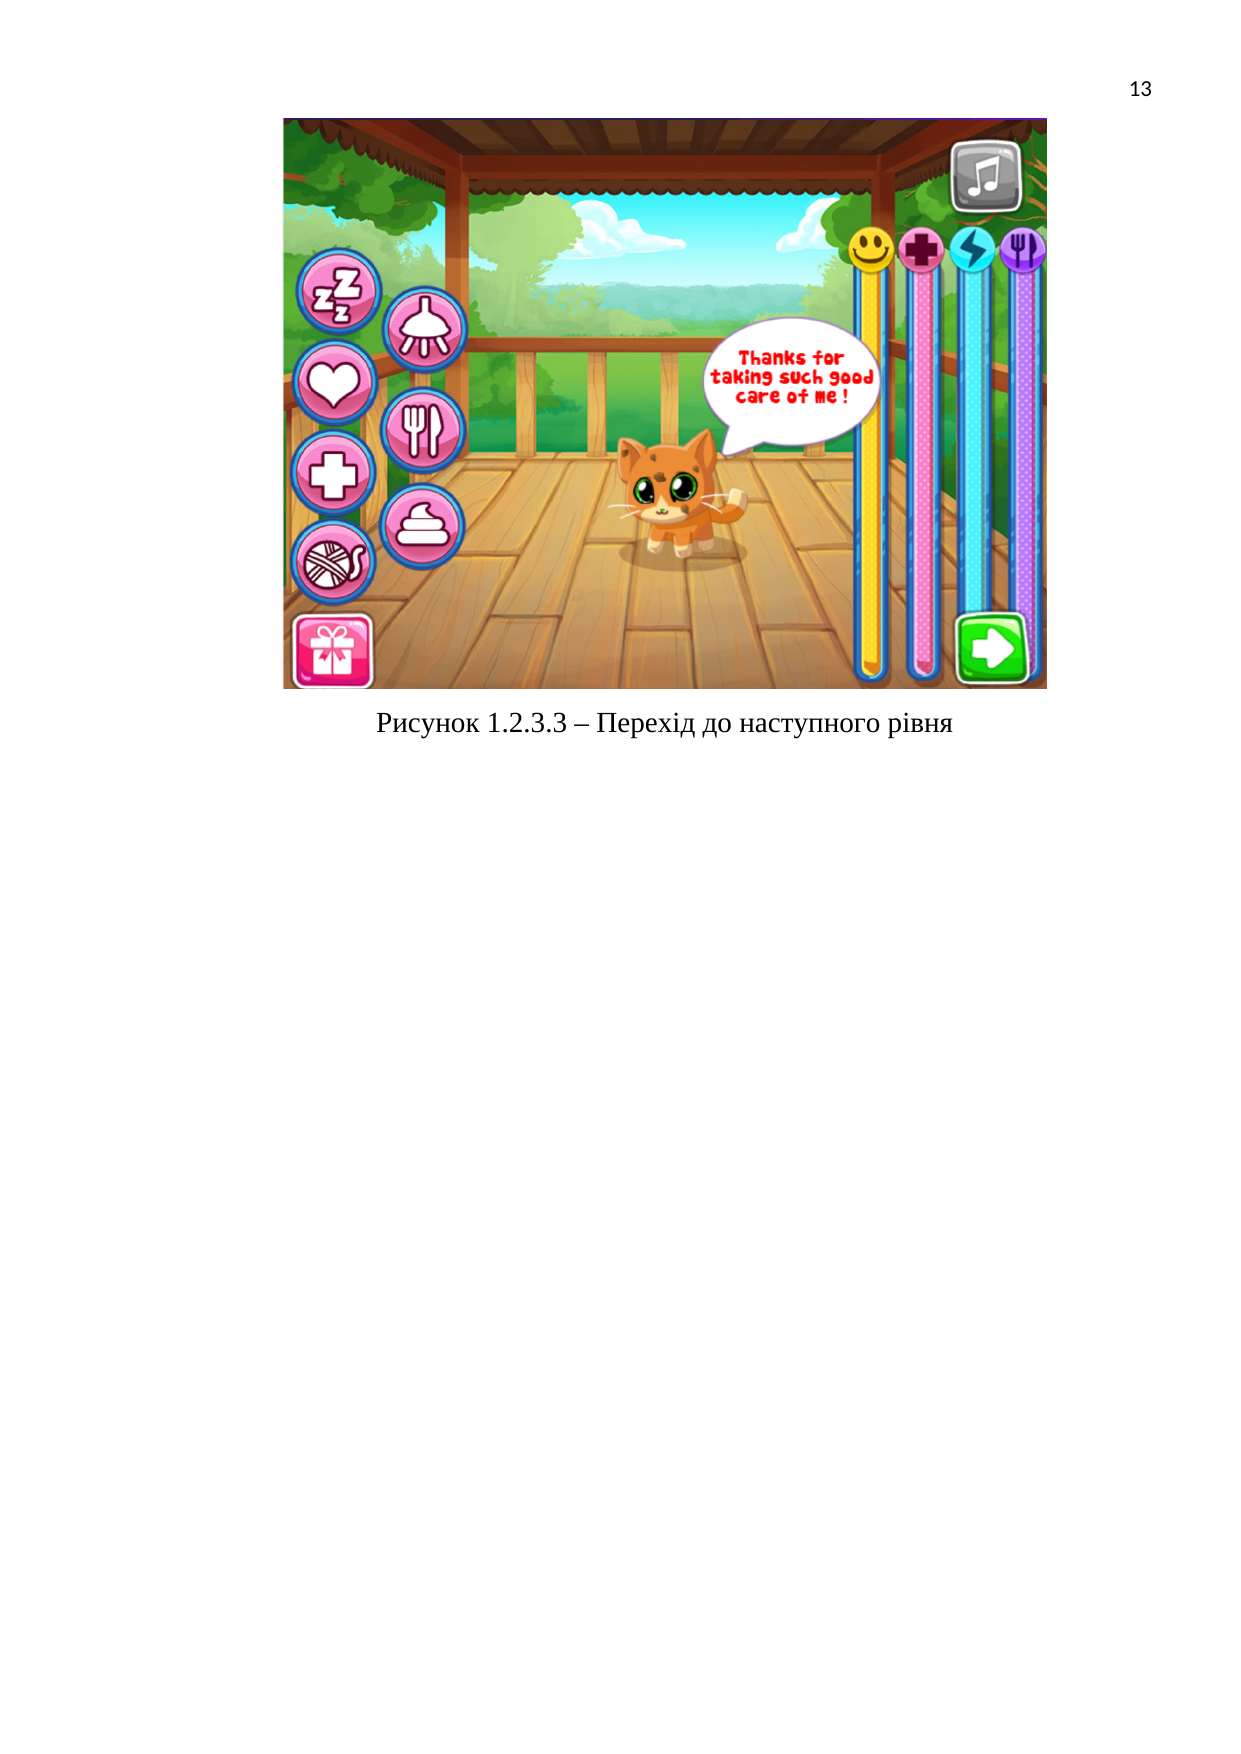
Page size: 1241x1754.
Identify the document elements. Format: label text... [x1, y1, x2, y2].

picture [282, 118, 1047, 689]
list Рисунок 1.2.3.3 – Перехід до наступного рівня [177, 705, 1152, 739]
